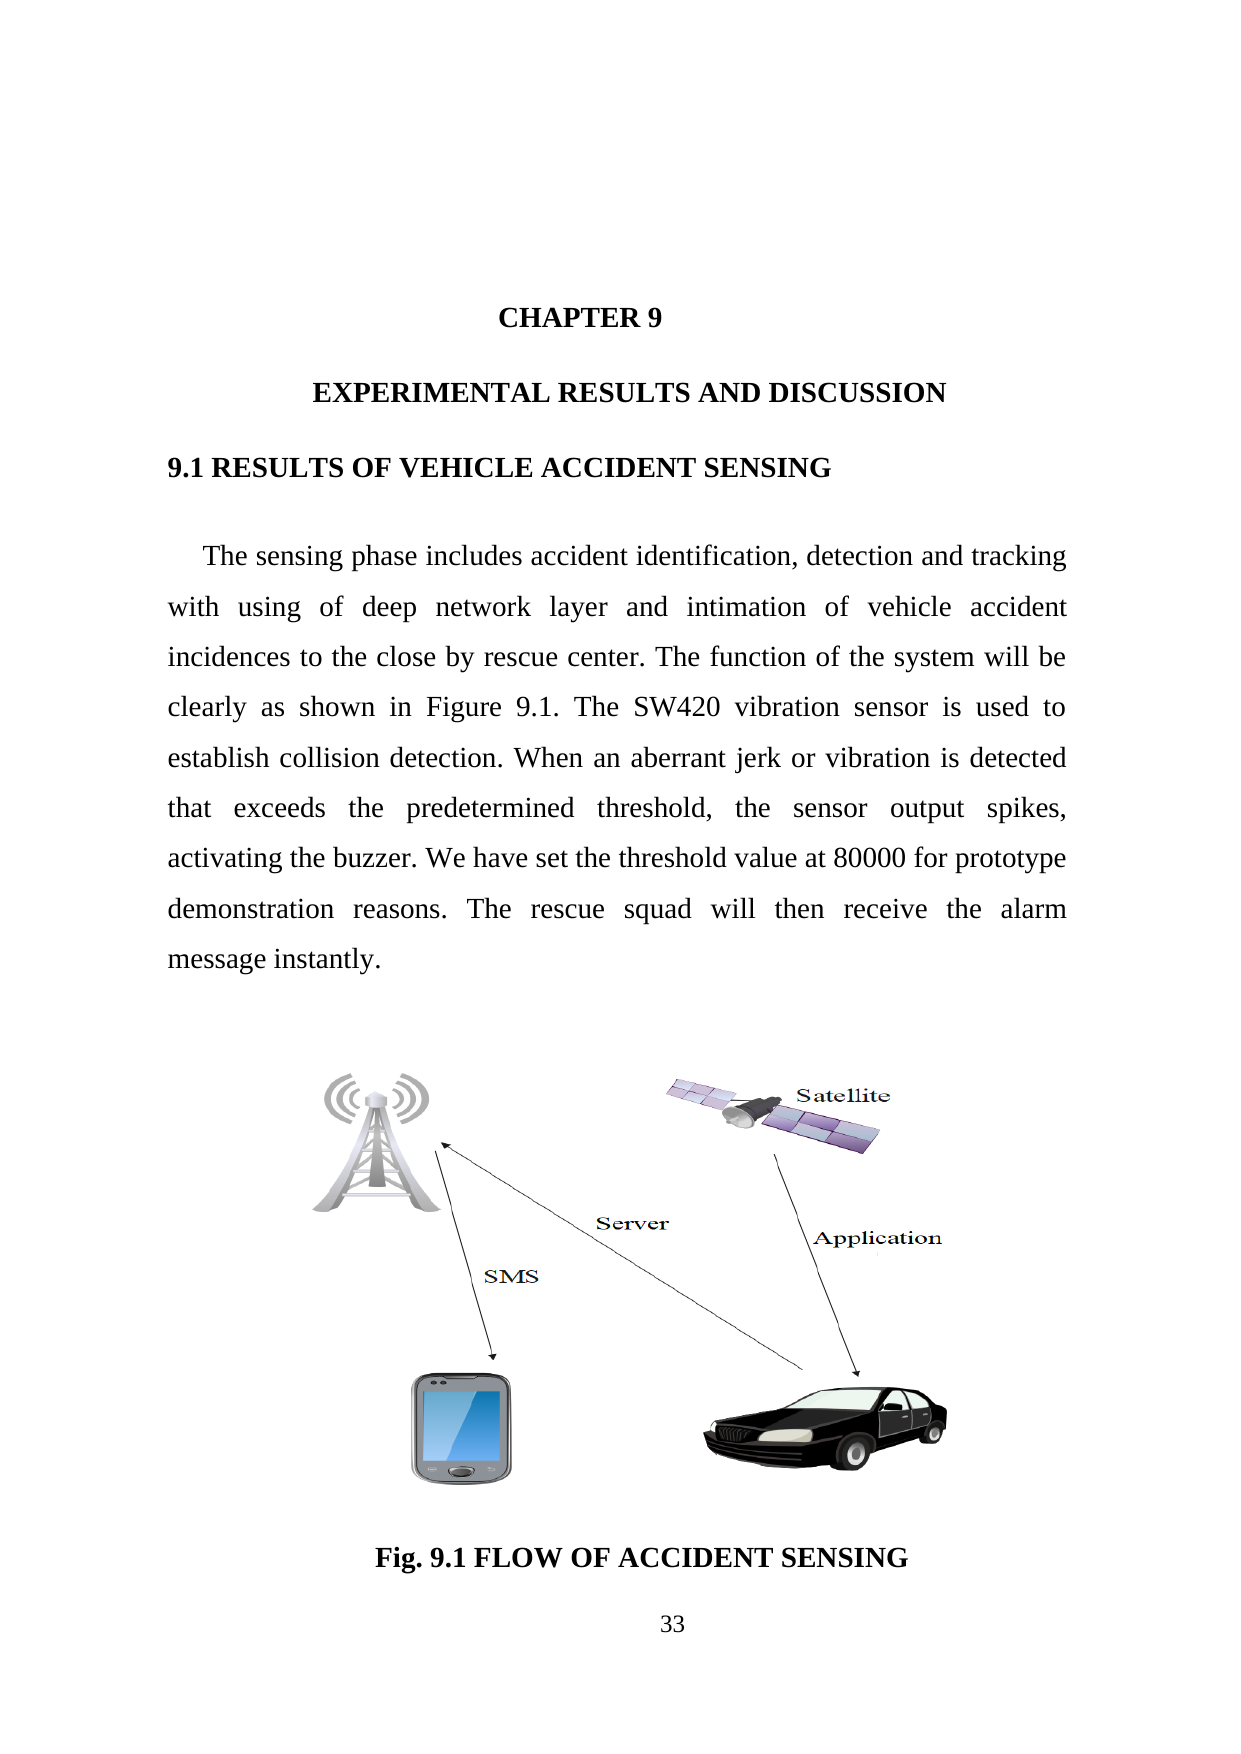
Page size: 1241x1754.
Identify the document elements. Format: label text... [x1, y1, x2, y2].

subtitle CHAPTER 9 [483, 300, 883, 334]
subtitle 9.1 RESULTS OF VEHICLE ACCIDENT SENSING [167, 451, 1112, 484]
subtitle The sensing phase includes accident identification, detection and tracking with using of deep network layer and intimation of vehicle accident incidences to the close by rescue center. The function of the system will be clearly as shown in Figure 9.1. The SW420 vibration sensor is used to establish collision detection. When an aberrant jerk or vibration is detected that exceeds the predetermined threshold, the sensor output spikes, activating the buzzer. We have set the threshold value at 80000 for prototype demonstration reasons. The rescue squad will then receive the alarm message instantly. [167, 538, 1068, 974]
subtitle Fig. 9.1 FLOW OF ACCIDENT SENSING [183, 1540, 950, 1574]
subtitle EXPERIMENTAL RESULTS AND DISCUSSION [108, 376, 1112, 409]
picture [268, 1050, 1001, 1518]
